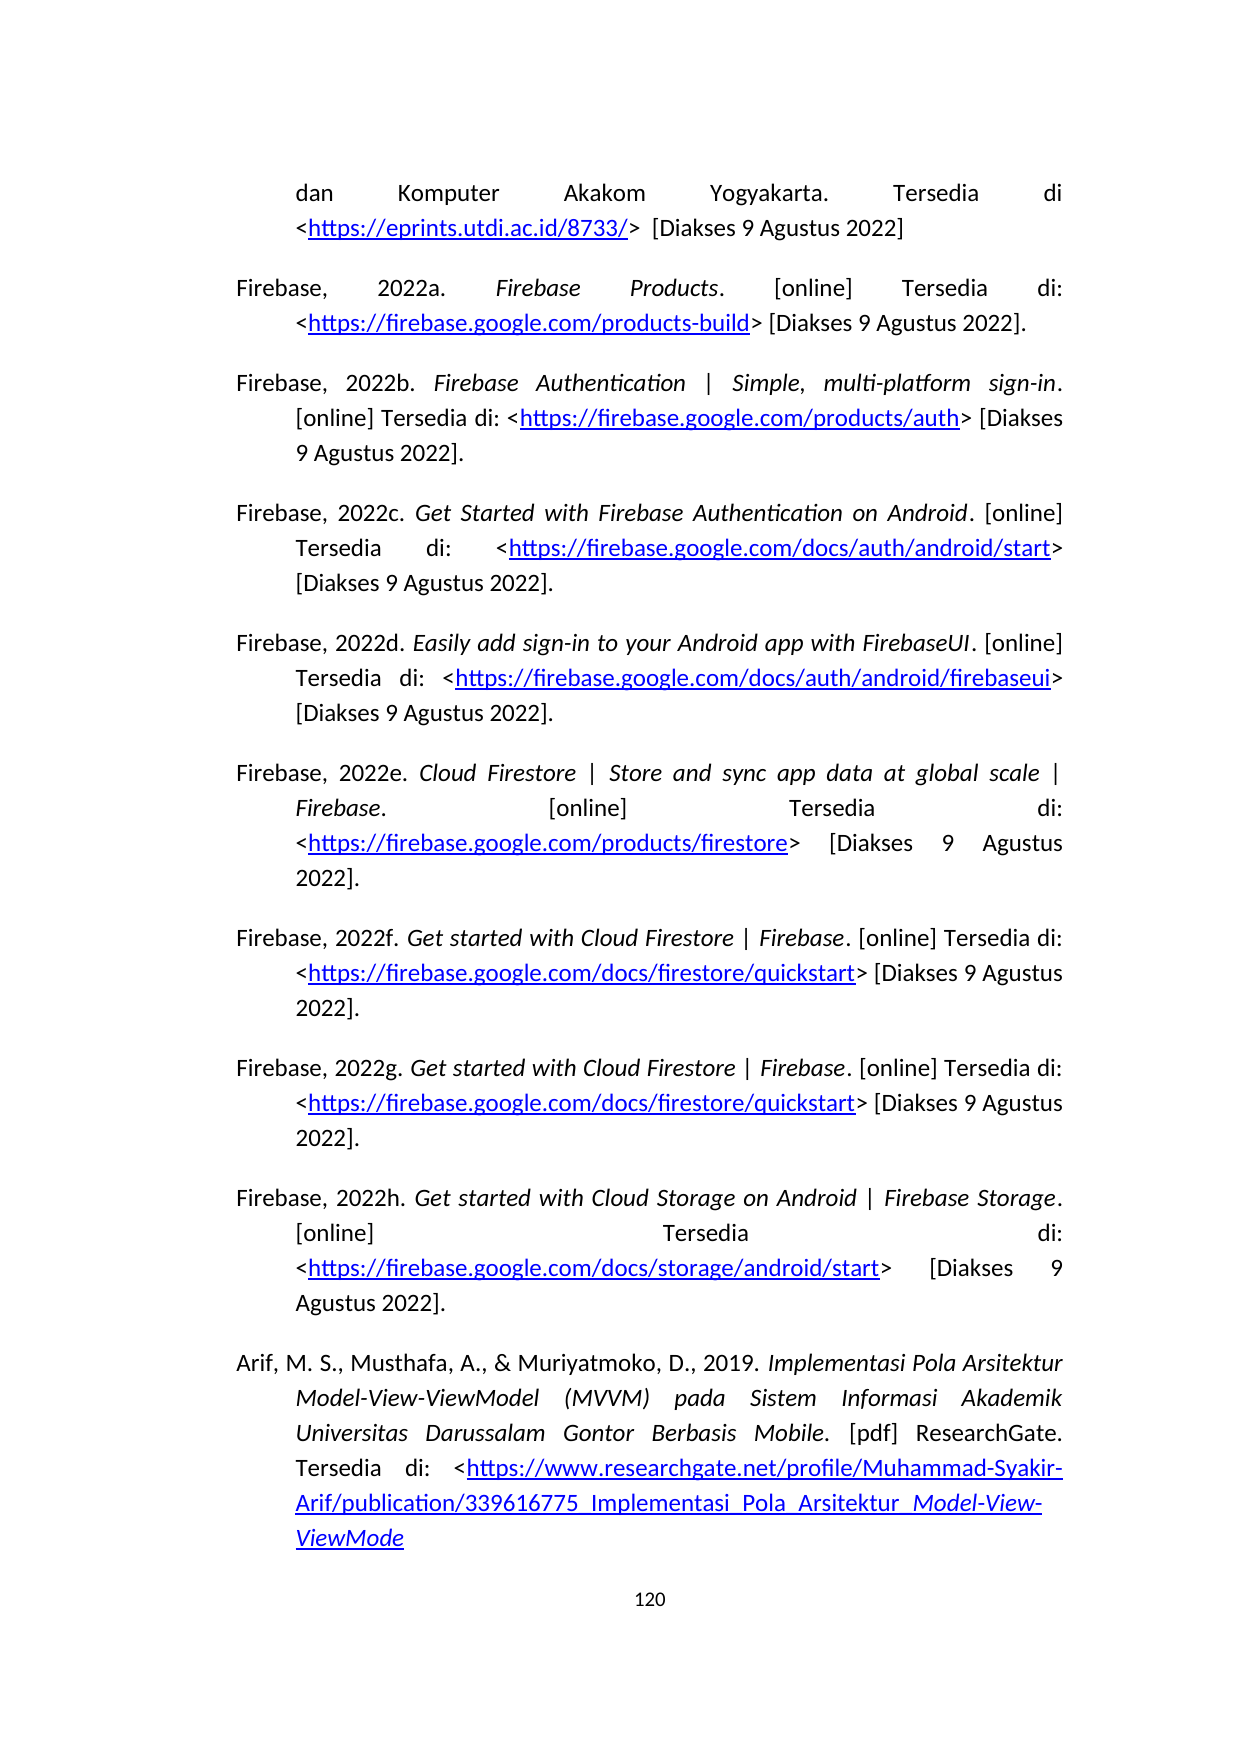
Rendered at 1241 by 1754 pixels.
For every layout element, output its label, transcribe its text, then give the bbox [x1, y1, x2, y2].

text Firebase, 2022h. Get started with Cloud Storage on Android | Firebase Storage. [online] Tersedia di: <https://firebase.google.com/docs/storage/android/start> [Diakses 9 Agustus 2022]. [236, 1182, 1063, 1318]
text Firebase, 2022d. Easily add sign-in to your Android app with FirebaseUI. [online] Tersedia di: <https://firebase.google.com/docs/auth/android/firebaseui> [Diakses 9 Agustus 2022]. [236, 627, 1063, 728]
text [236, 1347, 1063, 1553]
text Firebase, 2022e. Cloud Firestore | Store and sync app data at global scale | Firebase. [online] Tersedia di: <https://firebase.google.com/products/firestore> [Diakses 9 Agustus 2022]. [236, 757, 1063, 893]
text Firebase, 2022f. Get started with Cloud Firestore | Firebase. [online] Tersedia di: <https://firebase.google.com/docs/firestore/quickstart> [Diakses 9 Agustus 2022]. [236, 922, 1063, 1023]
text Firebase, 2022a. Firebase Products. [online] Tersedia di: <https://firebase.google.com/products-build> [Diakses 9 Agustus 2022]. [236, 272, 1063, 338]
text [236, 177, 1063, 243]
text Firebase, 2022c. Get Started with Firebase Authentication on Android. [online] Tersedia di: <https://firebase.google.com/docs/auth/android/start> [Diakses 9 Agustus 2022]. [236, 497, 1063, 598]
text Firebase, 2022b. Firebase Authentication | Simple, multi-platform sign-in. [online] Tersedia di: <https://firebase.google.com/products/auth> [Diakses 9 Agustus 2022]. [236, 367, 1063, 468]
text Firebase, 2022g. Get started with Cloud Firestore | Firebase. [online] Tersedia di: <https://firebase.google.com/docs/firestore/quickstart> [Diakses 9 Agustus 2022]. [236, 1052, 1063, 1153]
